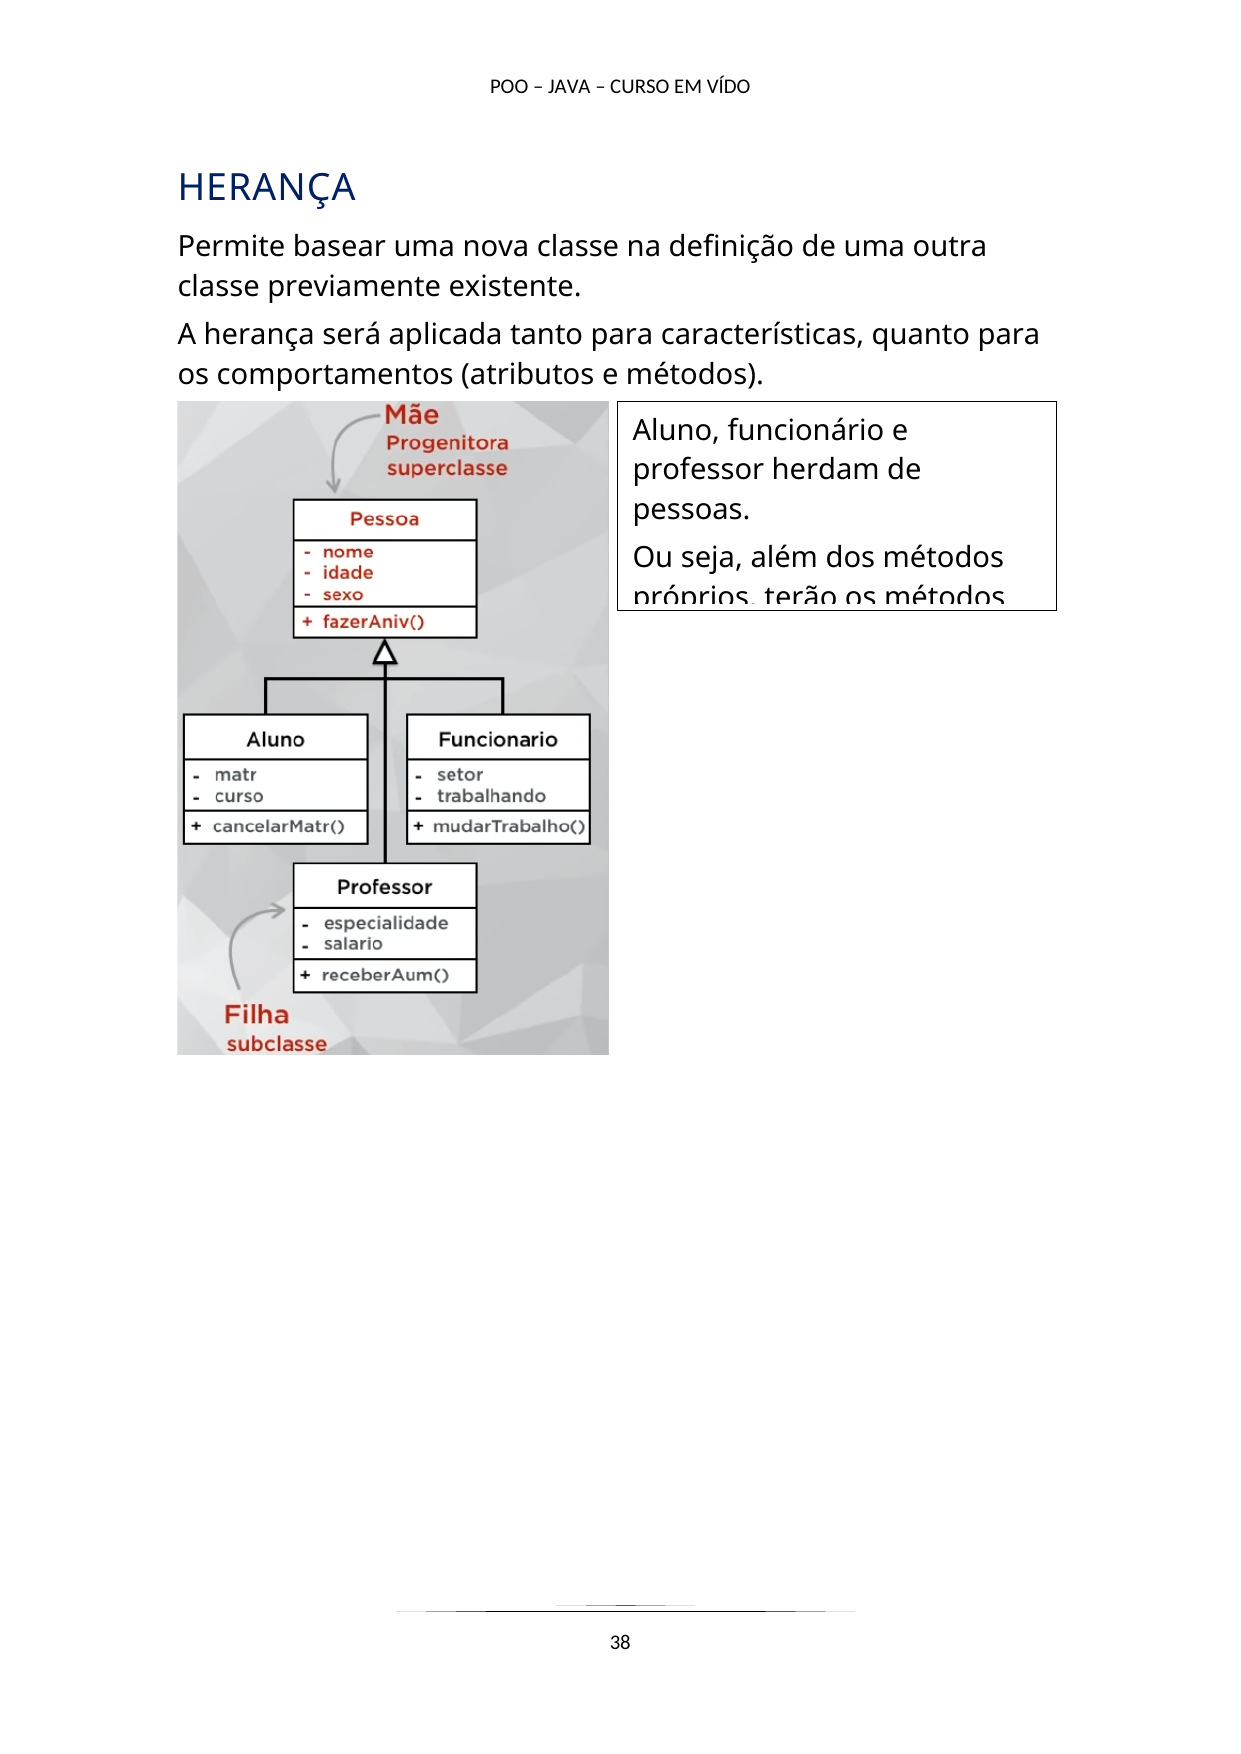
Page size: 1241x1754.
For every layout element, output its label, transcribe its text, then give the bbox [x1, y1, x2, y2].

picture [177, 401, 609, 1055]
text A herança será aplicada tanto para características, quanto para os comportamentos (atributos e métodos). [177, 313, 1063, 393]
text Herança [177, 160, 1063, 211]
text Permite basear uma nova classe na definição de uma outra classe previamente existente. [177, 226, 1063, 305]
